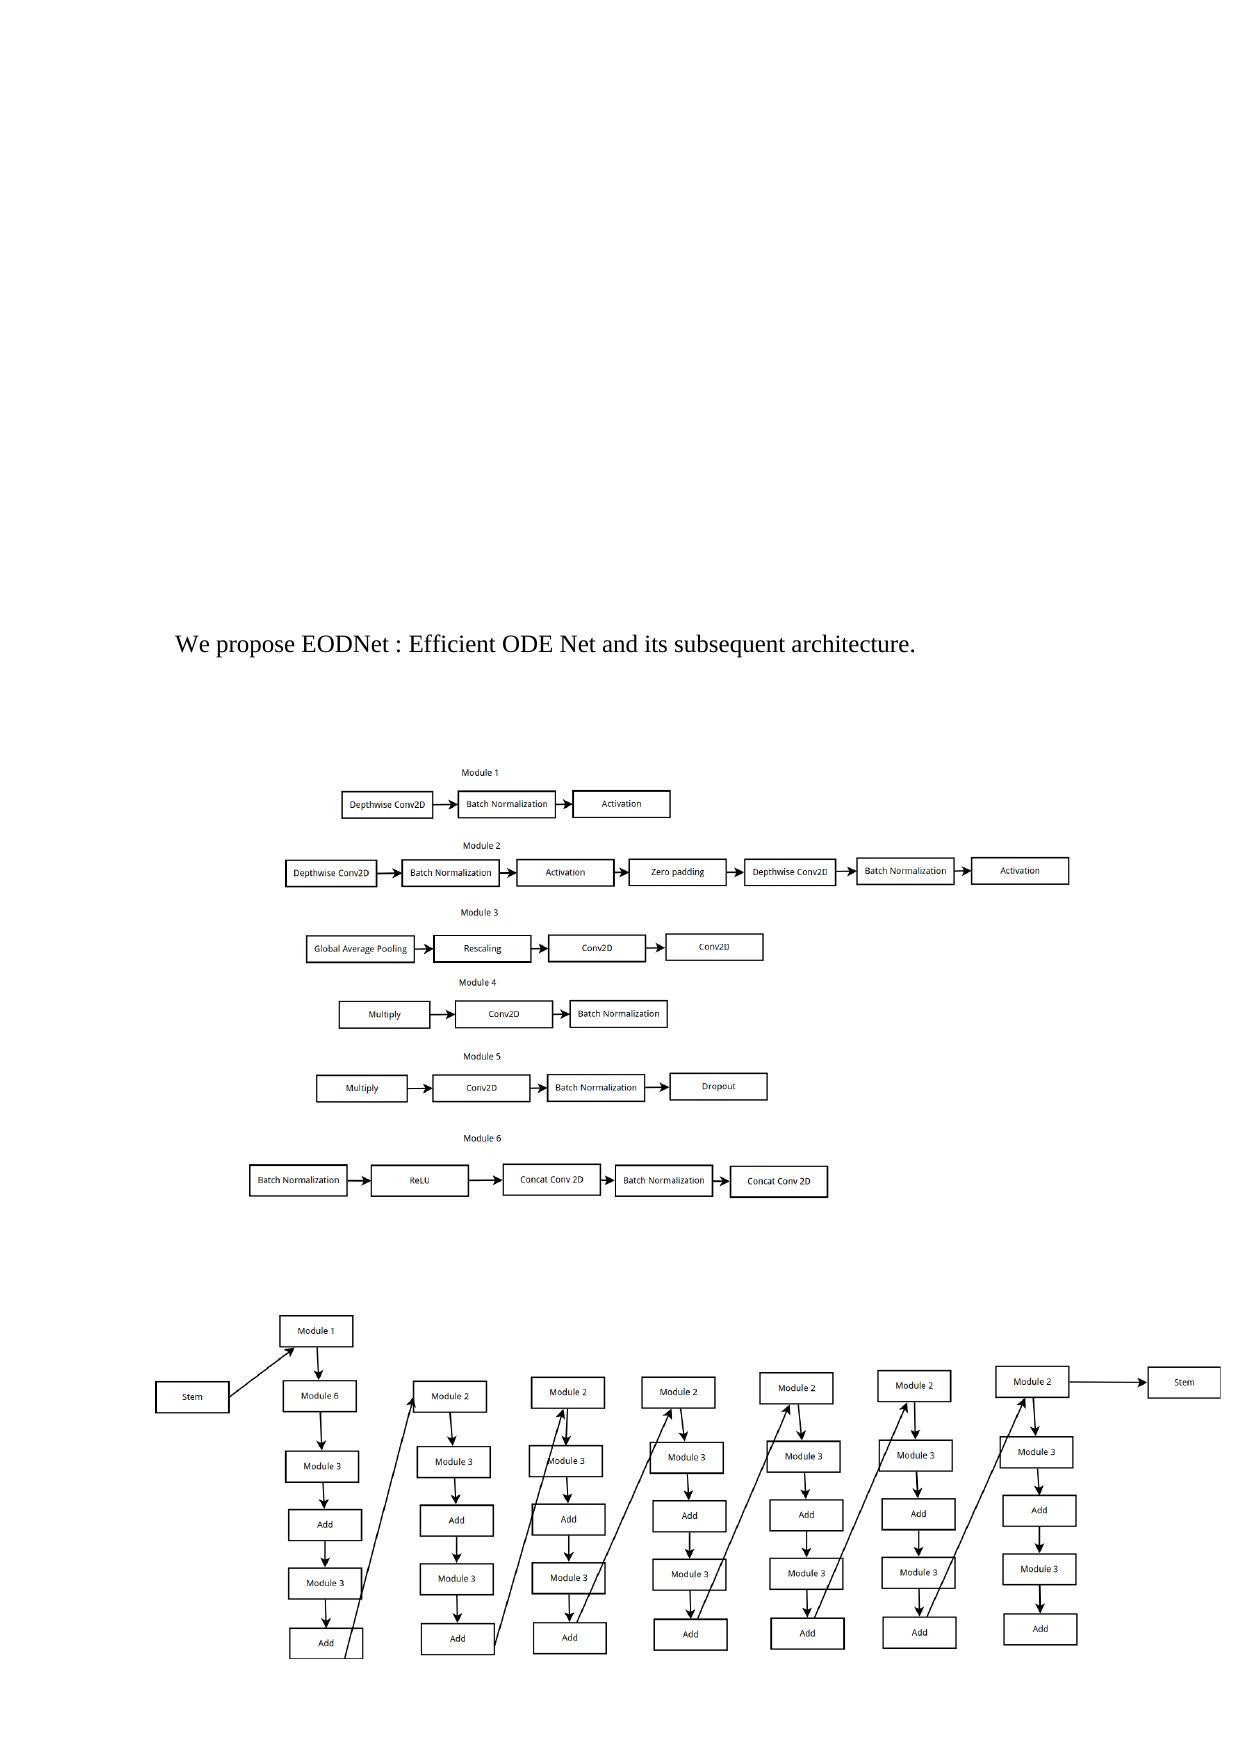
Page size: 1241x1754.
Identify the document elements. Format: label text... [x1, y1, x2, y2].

picture [155, 767, 1221, 1659]
text We propose EODNet : Efficient ODE Net and its subsequent architecture. [175, 629, 1103, 657]
